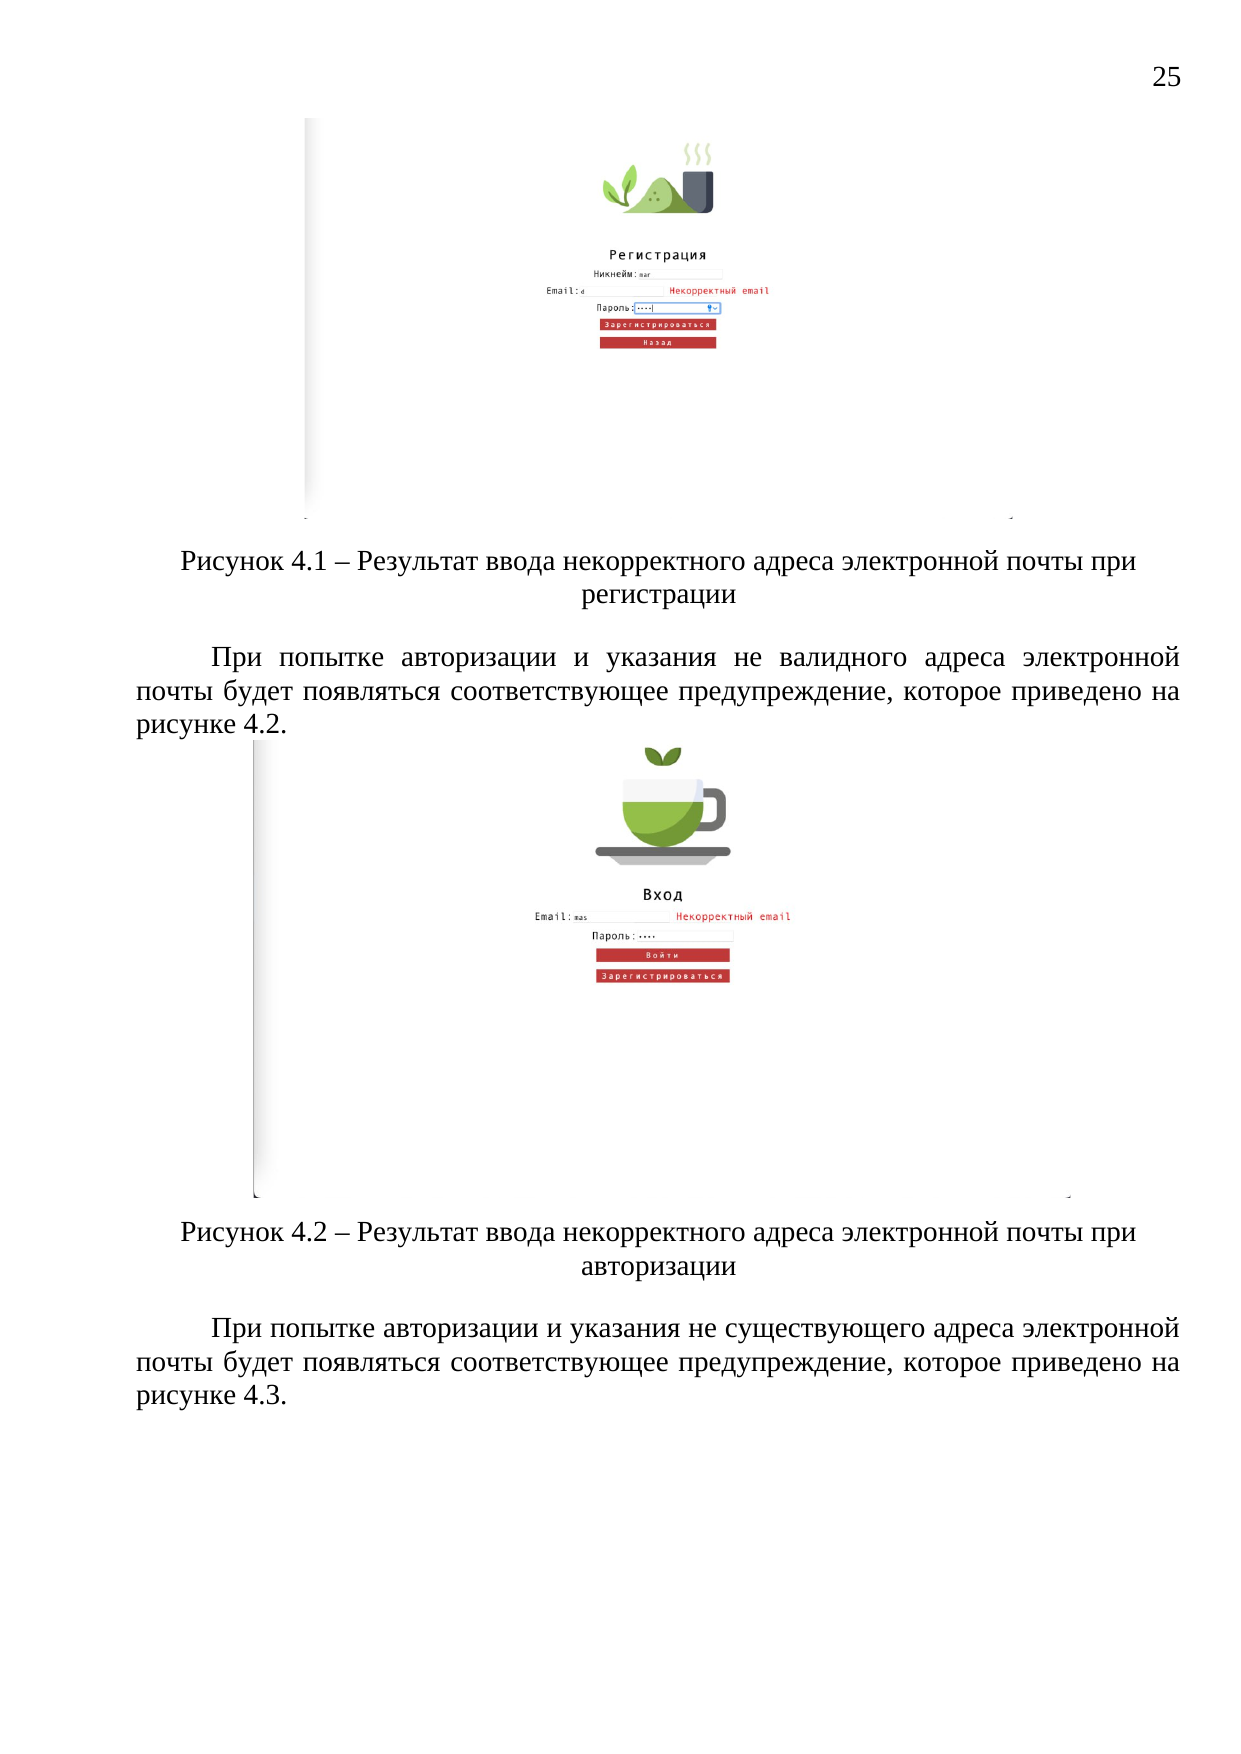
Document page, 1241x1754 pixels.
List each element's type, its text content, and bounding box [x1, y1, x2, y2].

text Рисунок 4.2 – Результат ввода некорректного адреса электронной почты при авторизации [136, 1214, 1181, 1281]
picture [253, 740, 1071, 1198]
text Рисунок 4.1 – Результат ввода некорректного адреса электронной почты при регистрации [136, 543, 1181, 610]
text При попытке авторизации и указания не существующего адреса электронной почты будет появляться соответствующее предупреждение, которое приведено на рисунке 4.3. [136, 1310, 1181, 1411]
text При попытке авторизации и указания не валидного адреса электронной почты будет появляться соответствующее предупреждение, которое приведено на рисунке 4.2. [136, 639, 1181, 740]
picture [304, 118, 1013, 519]
